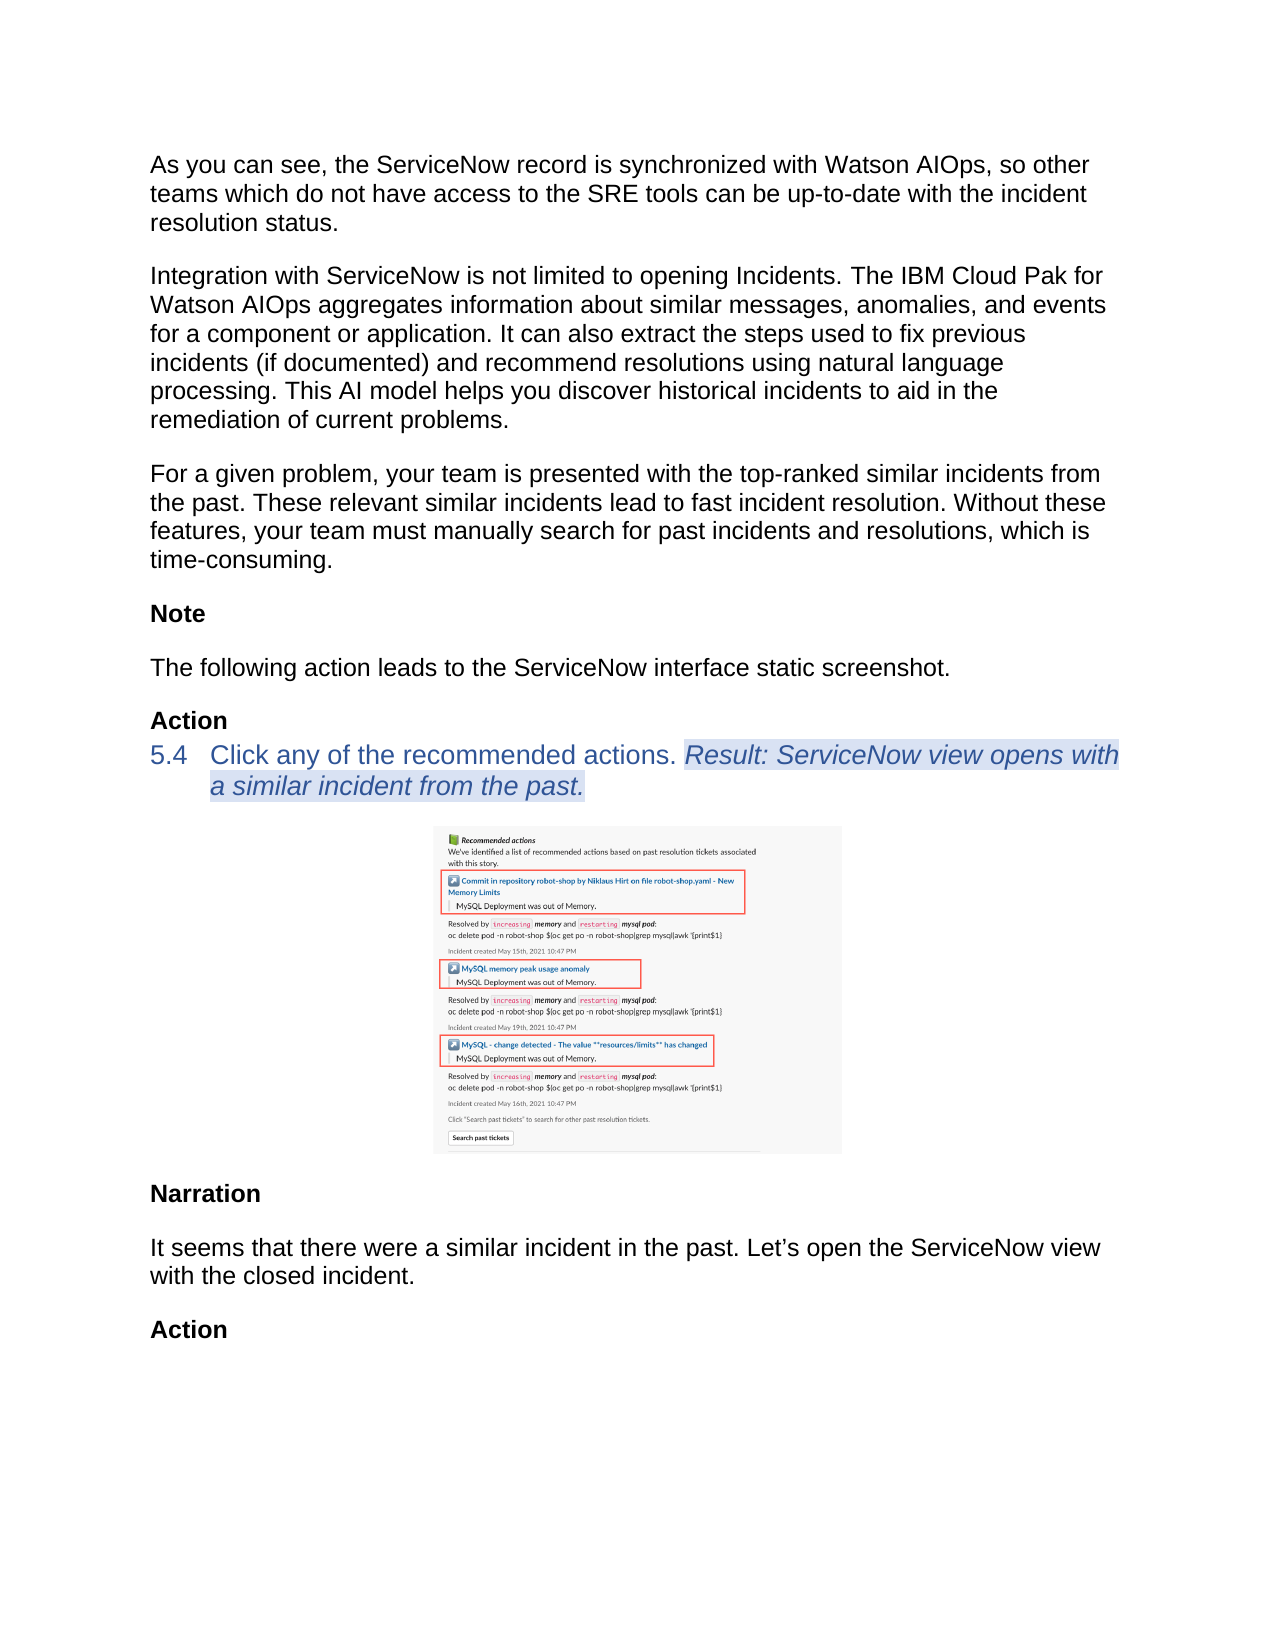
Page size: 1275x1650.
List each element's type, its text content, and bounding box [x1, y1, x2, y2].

text The following action leads to the ServiceNow interface static screenshot. [150, 652, 1125, 681]
subtitle Click any of the recommended actions. Result: ServiceNow view opens with a similar incident from the past. [150, 739, 1125, 802]
text For a given problem, your team is presented with the top-ranked similar incidents from the past. These relevant similar incidents lead to fast incident resolution. Without these features, your team must manually search for past incidents and resolutions, which is time-consuming. [150, 459, 1125, 574]
picture [433, 826, 842, 1154]
text As you can see, the ServiceNow record is synchronized with Watson AIOps, so other teams which do not have access to the SRE tools can be up-to-date with the incident resolution status. [150, 150, 1125, 236]
text Narration [150, 1179, 1125, 1208]
text Action [150, 706, 1125, 735]
text Integration with ServiceNow is not limited to opening Incidents. The IBM Cloud Pak for Watson AIOps aggregates information about similar messages, anomalies, and events for a component or application. It can also extract the steps used to fix previous incidents (if documented) and recommend resolutions using natural language processing. This AI model helps you discover historical incidents to aid in the remediation of current problems. [150, 261, 1125, 434]
text Note [150, 599, 1125, 627]
text Action [150, 1315, 1125, 1344]
text It seems that there were a similar incident in the past. Let’s open the ServiceNow view with the closed incident. [150, 1233, 1125, 1290]
